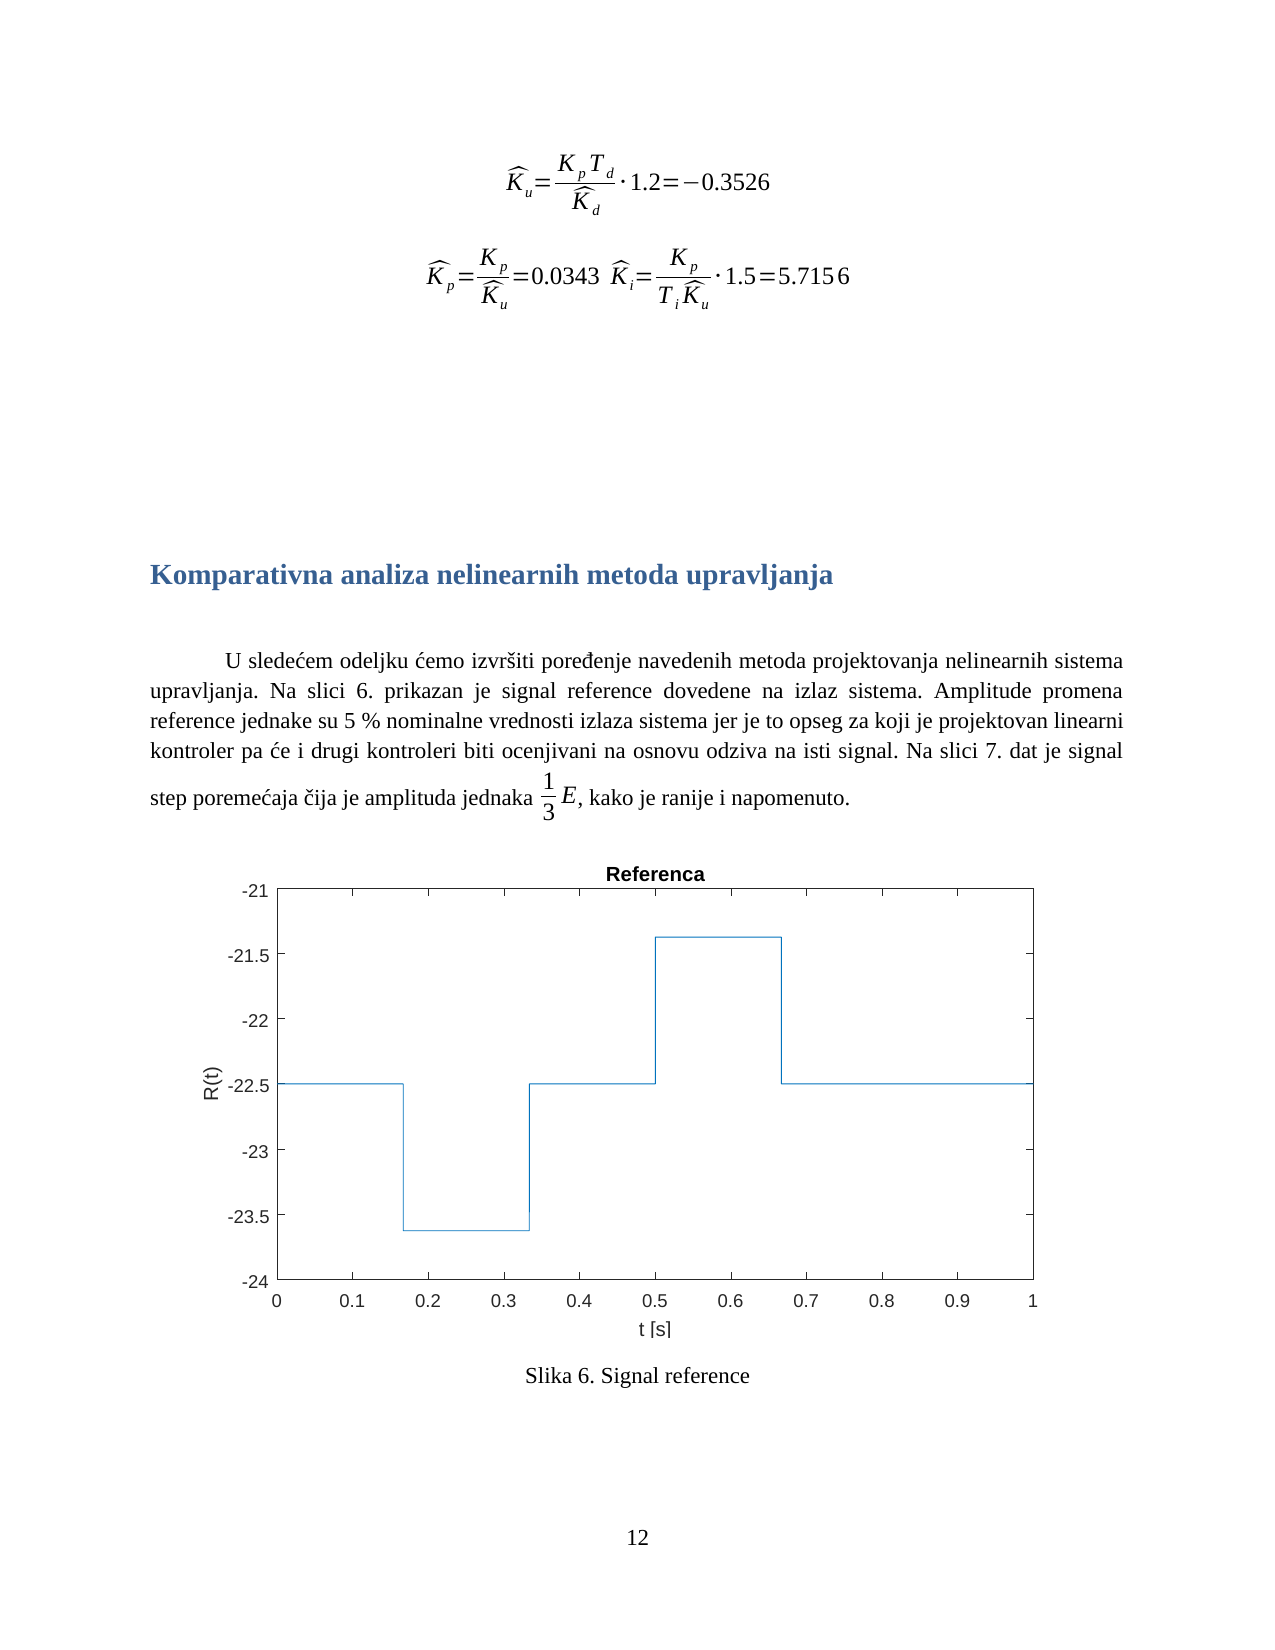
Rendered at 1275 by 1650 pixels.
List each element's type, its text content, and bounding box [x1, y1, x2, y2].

subtitle Komparativna analiza nelinearnih metoda upravljanja [150, 557, 1125, 591]
text Slika 6. Signal reference [150, 1362, 1125, 1389]
text U sledećem odeljku ćemo izvršiti poređenje navedenih metoda projektovanja nelinearnih sistema upravljanja. Na slici 6. prikazan je signal reference dovedene na izlaz sistema. Amplitude promena reference jednake su 5 % nominalne vrednosti izlaza sistema jer je to opseg za koji je projektovan linearni kontroler pa će i drugi kontroleri biti ocenjivani na osnovu odziva na isti signal. Na slici 7. dat je signal step poremećaja čija je amplituda jednaka , kako je ranije i napomenuto. [150, 647, 1125, 827]
